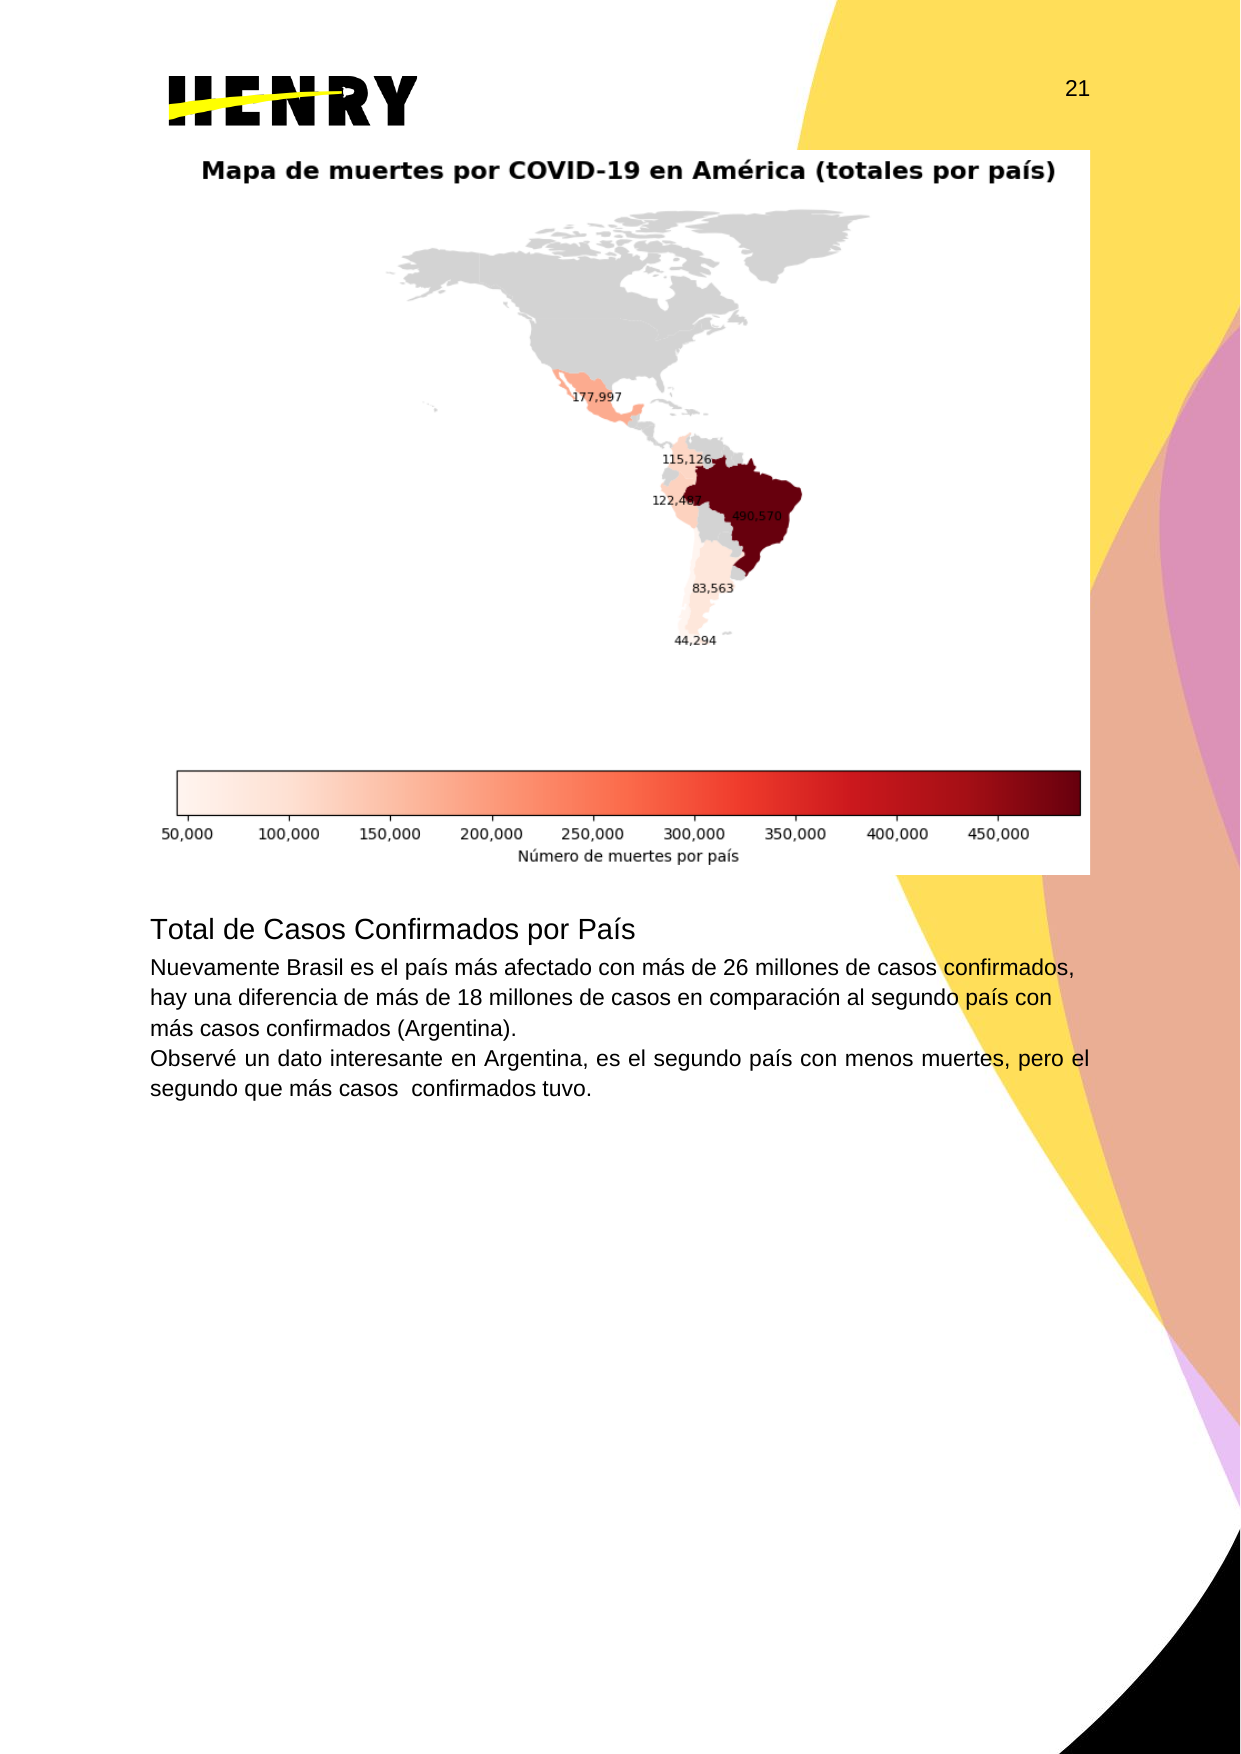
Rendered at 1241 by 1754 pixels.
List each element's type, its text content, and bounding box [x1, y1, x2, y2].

subtitle Total de Casos Confirmados por País [150, 912, 1090, 946]
picture [0, 0, 1241, 1754]
text Nuevamente Brasil es el país más afectado con más de 26 millones de casos confirmados, hay una diferencia de más de 18 millones de casos en comparación al segundo país con más casos confirmados (Argentina). [150, 954, 1090, 1041]
text Observé un dato interesante en Argentina, es el segundo país con menos muertes, pero el segundo que más casos confirmados tuvo. [150, 1045, 1090, 1101]
